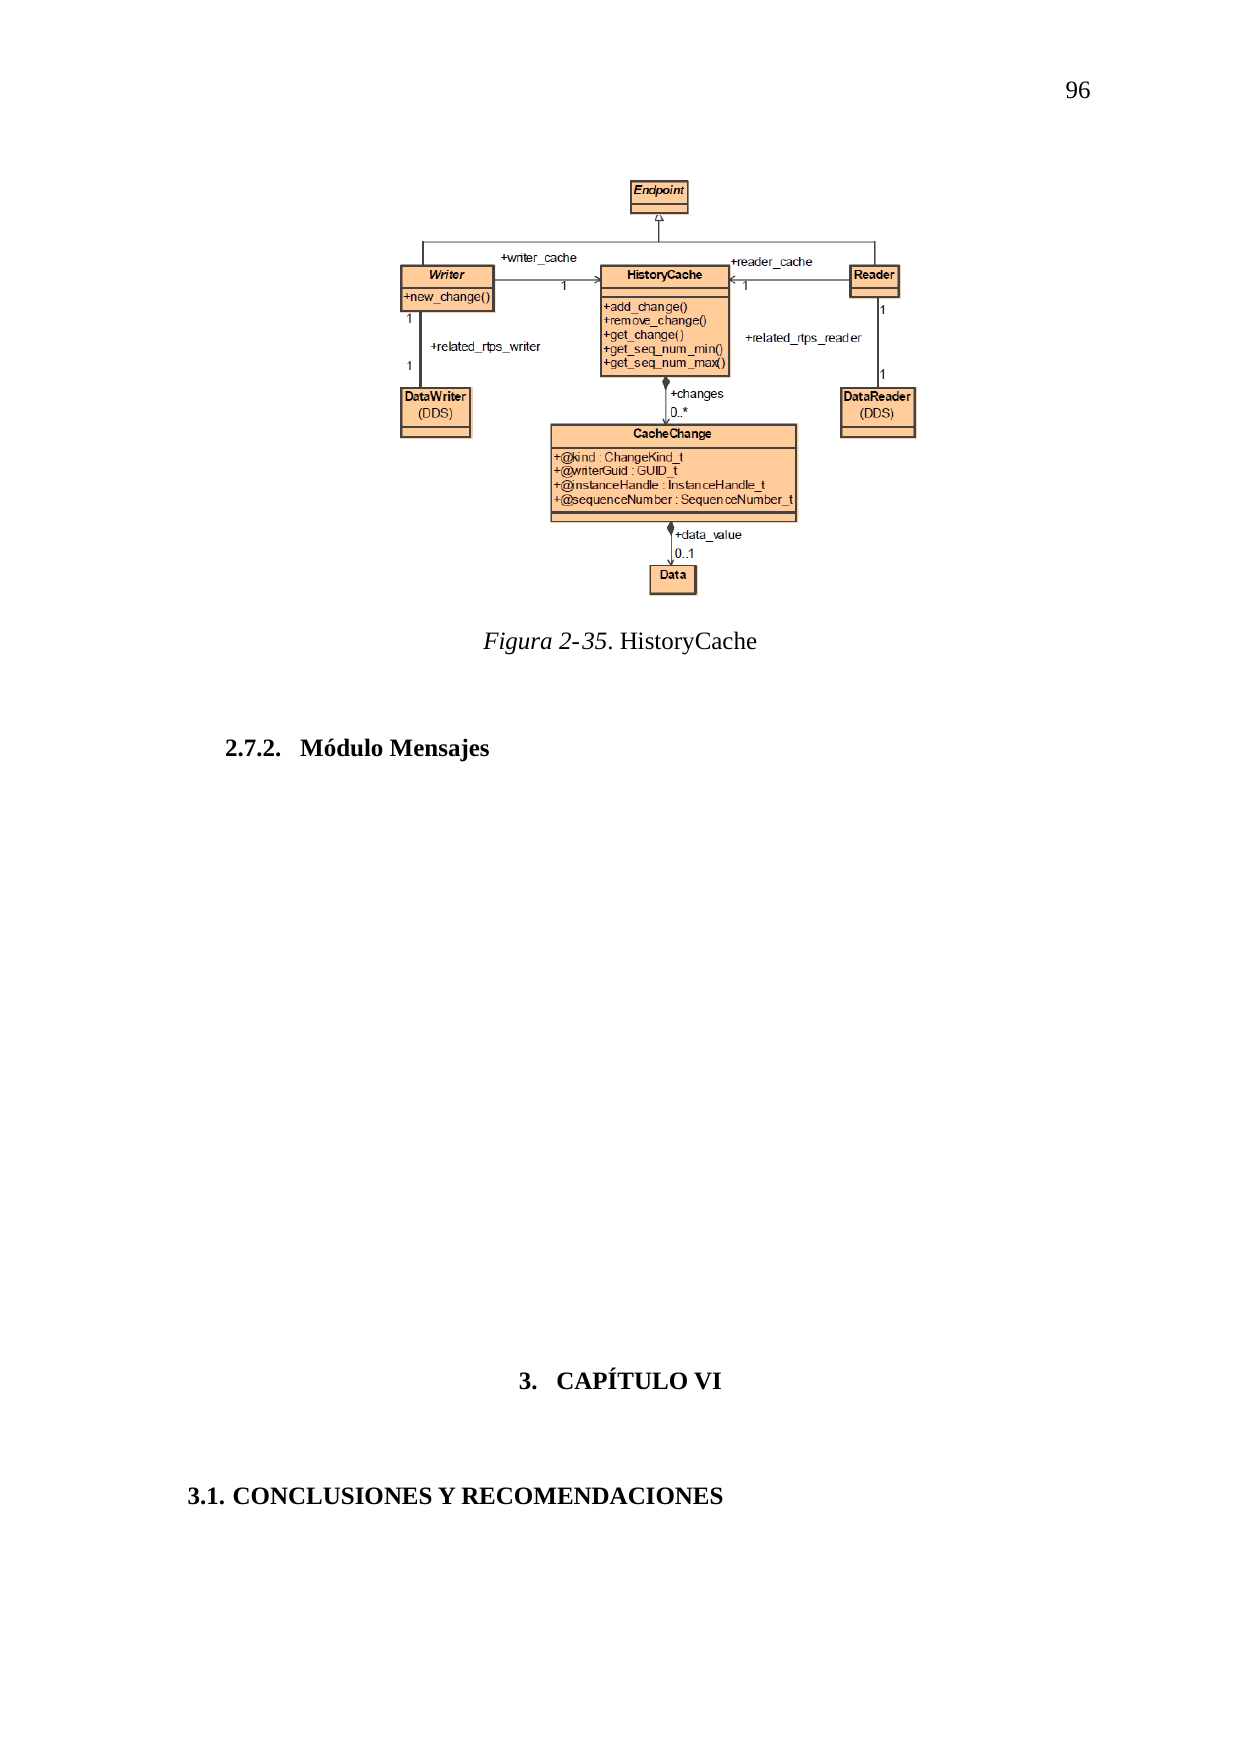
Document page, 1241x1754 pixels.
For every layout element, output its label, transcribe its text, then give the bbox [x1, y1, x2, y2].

subtitle CAPÍTULO VI [150, 1366, 1090, 1395]
subtitle CONCLUSIONES Y RECOMENDACIONES [187, 1481, 1090, 1510]
subtitle Módulo Mensajes [225, 733, 1090, 762]
